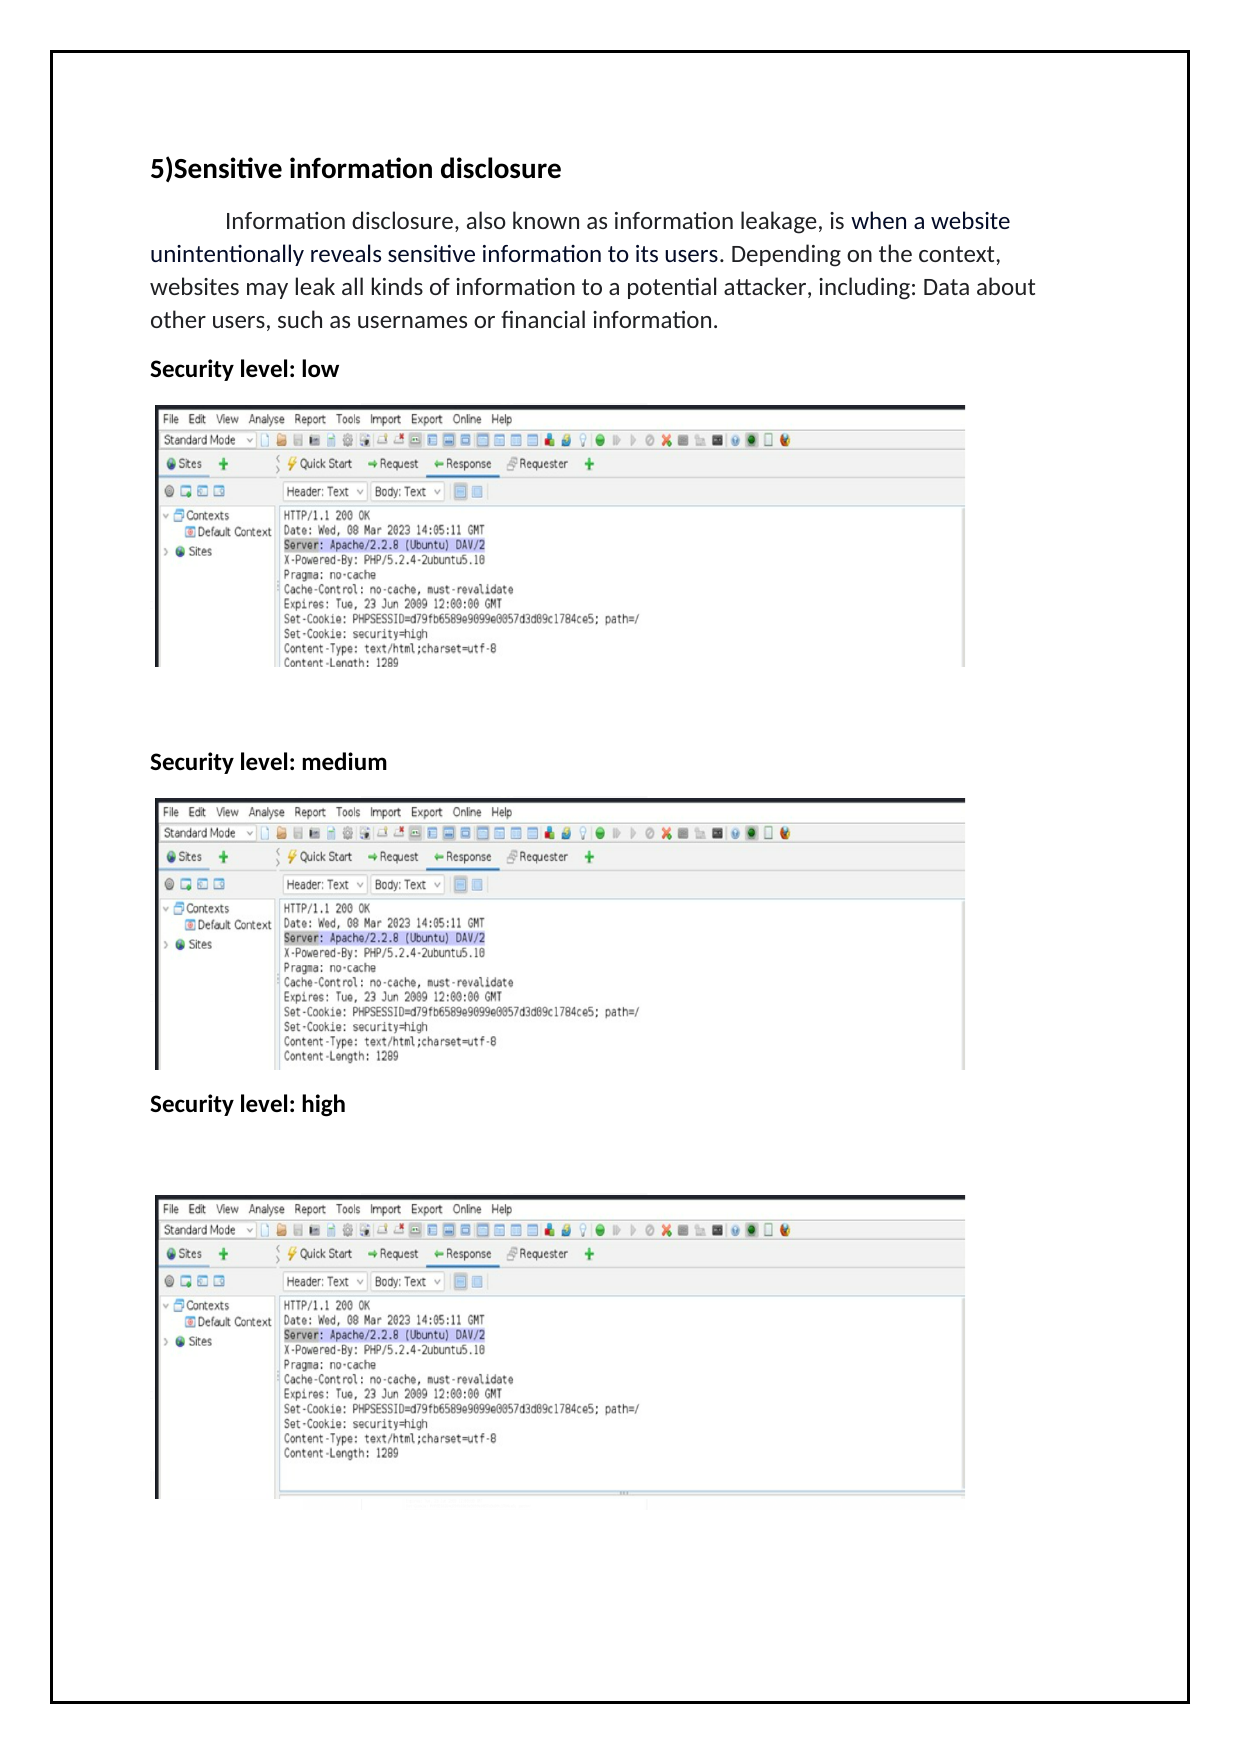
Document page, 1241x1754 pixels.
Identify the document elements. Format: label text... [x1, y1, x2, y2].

text Information disclosure, also known as information leakage, is when a website unintentionally reveals sensitive information to its users. Depending on the context, websites may leak all kinds of information to a potential attacker, including: Data about other users, such as usernames or financial information. [150, 205, 1090, 334]
text Security level: high [150, 1088, 1090, 1119]
picture [150, 403, 966, 667]
text Security level: low [150, 353, 1090, 384]
picture [150, 796, 966, 1070]
text 5)Sensitive information disclosure [150, 150, 1090, 186]
text Security level: medium [150, 746, 1090, 777]
picture [150, 1193, 966, 1510]
